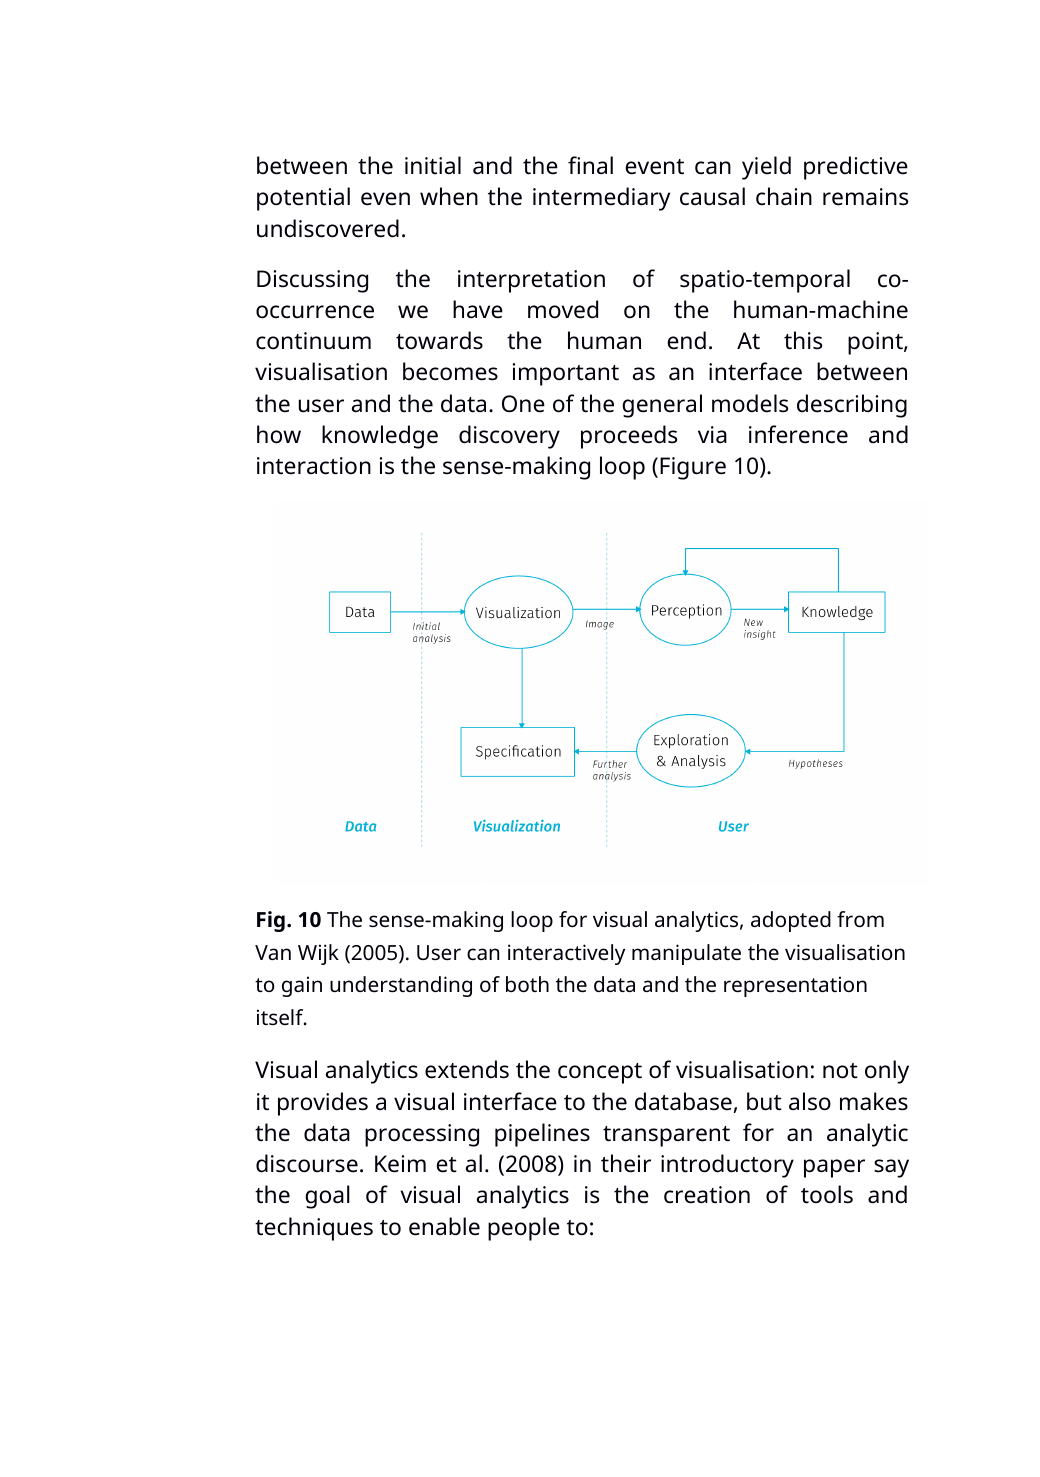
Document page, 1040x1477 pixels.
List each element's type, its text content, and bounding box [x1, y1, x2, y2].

picture [274, 500, 929, 885]
text Fig. 10 The sense-making loop for visual analytics, adopted from Van Wijk (2005). User can interactively manipulate the visualisation to gain understanding of both the data and the representation itself. [255, 905, 910, 1031]
text Visual analytics extends the concept of visualisation: not only it provides a visual interface to the database, but also makes the data processing pipelines transparent for an analytic discourse. Keim et al. (2008) in their introductory paper say the goal of visual analytics is the creation of tools and techniques to enable people to: [255, 1054, 910, 1242]
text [255, 150, 910, 244]
text Discussing the interpretation of spatio-temporal co-occurrence we have moved on the human-machine continuum towards the human end. At this point, visualisation becomes important as an interface between the user and the data. One of the general models describing how knowledge discovery proceeds via inference and interaction is the sense-making loop (Figure 10). [255, 262, 910, 481]
